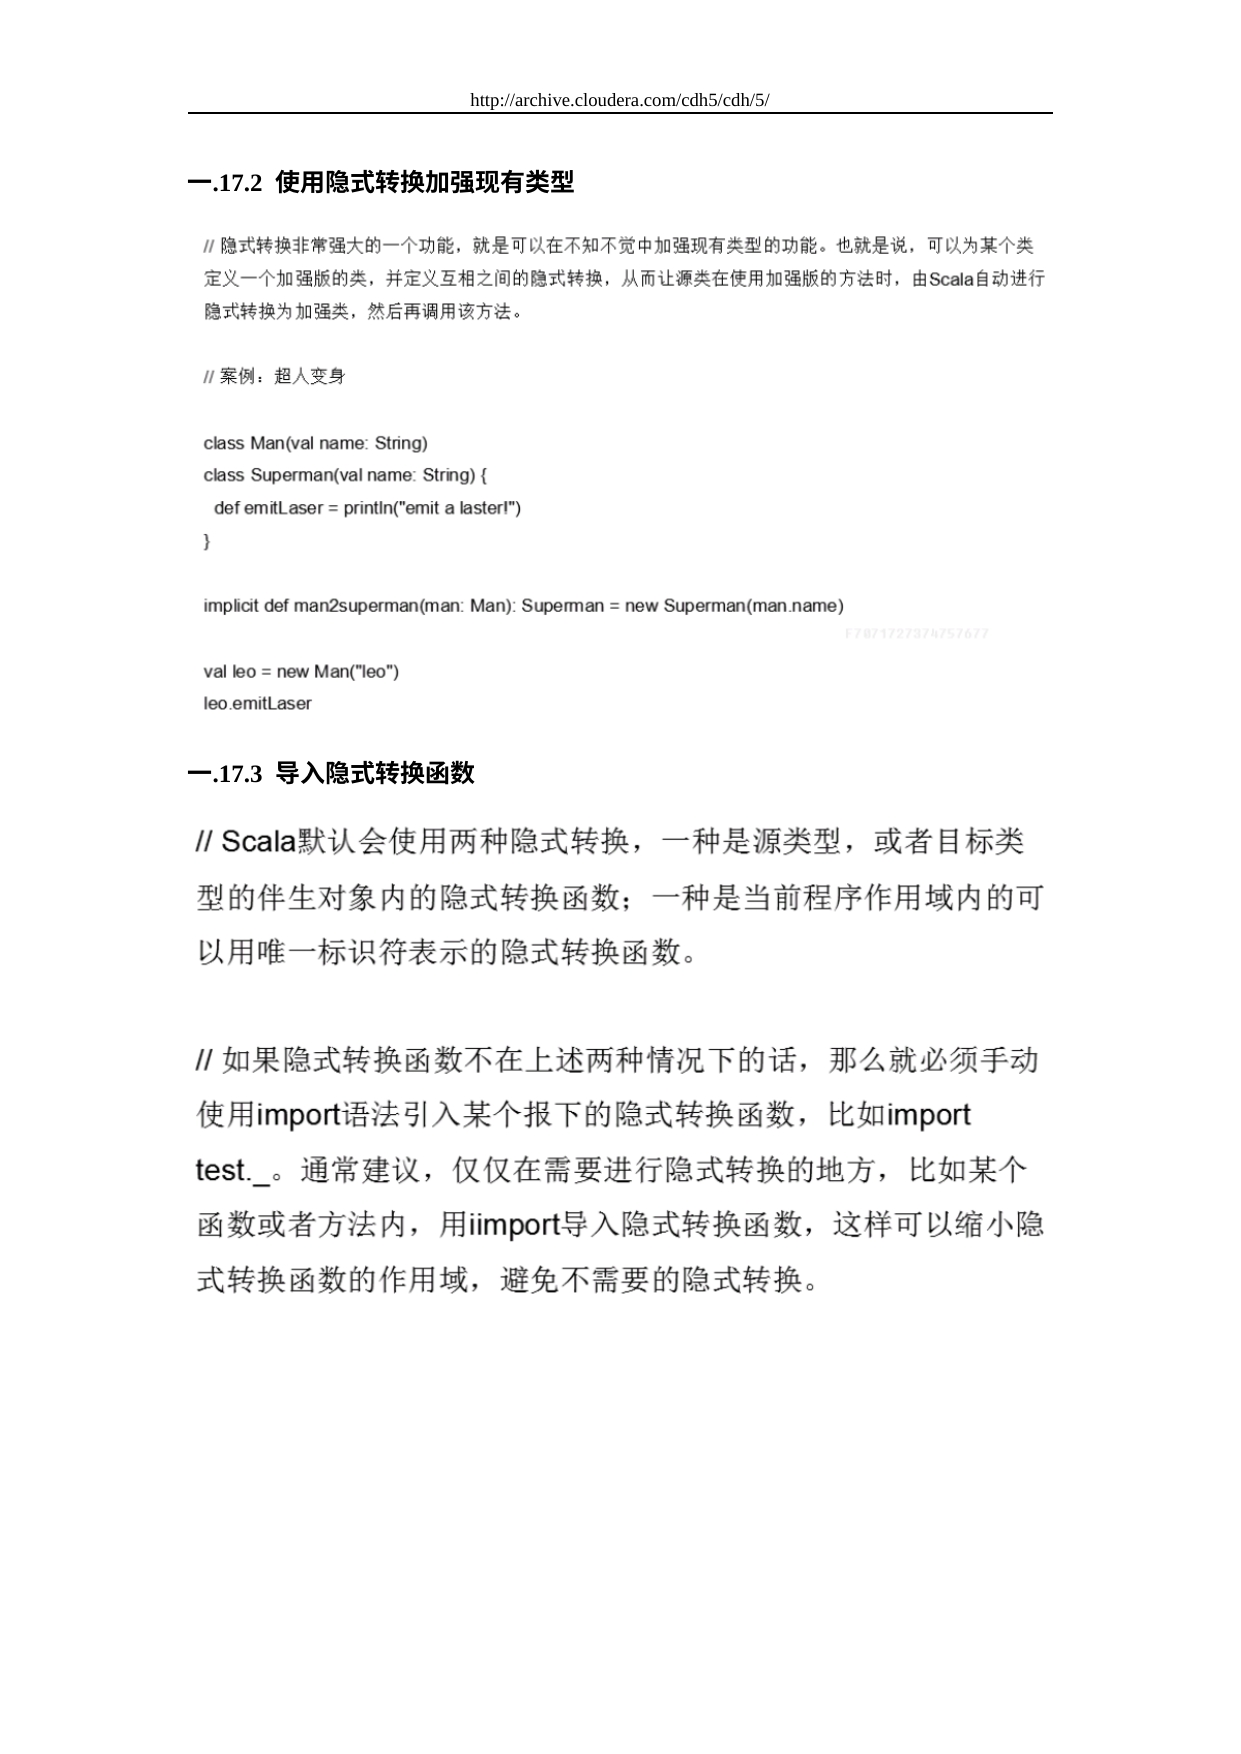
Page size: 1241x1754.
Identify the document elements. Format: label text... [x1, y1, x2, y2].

subtitle 使用隐式转换加强现有类型 [187, 162, 1053, 198]
picture [187, 223, 1053, 731]
picture [187, 815, 1053, 1311]
subtitle 导入隐式转换函数 [187, 754, 1053, 790]
